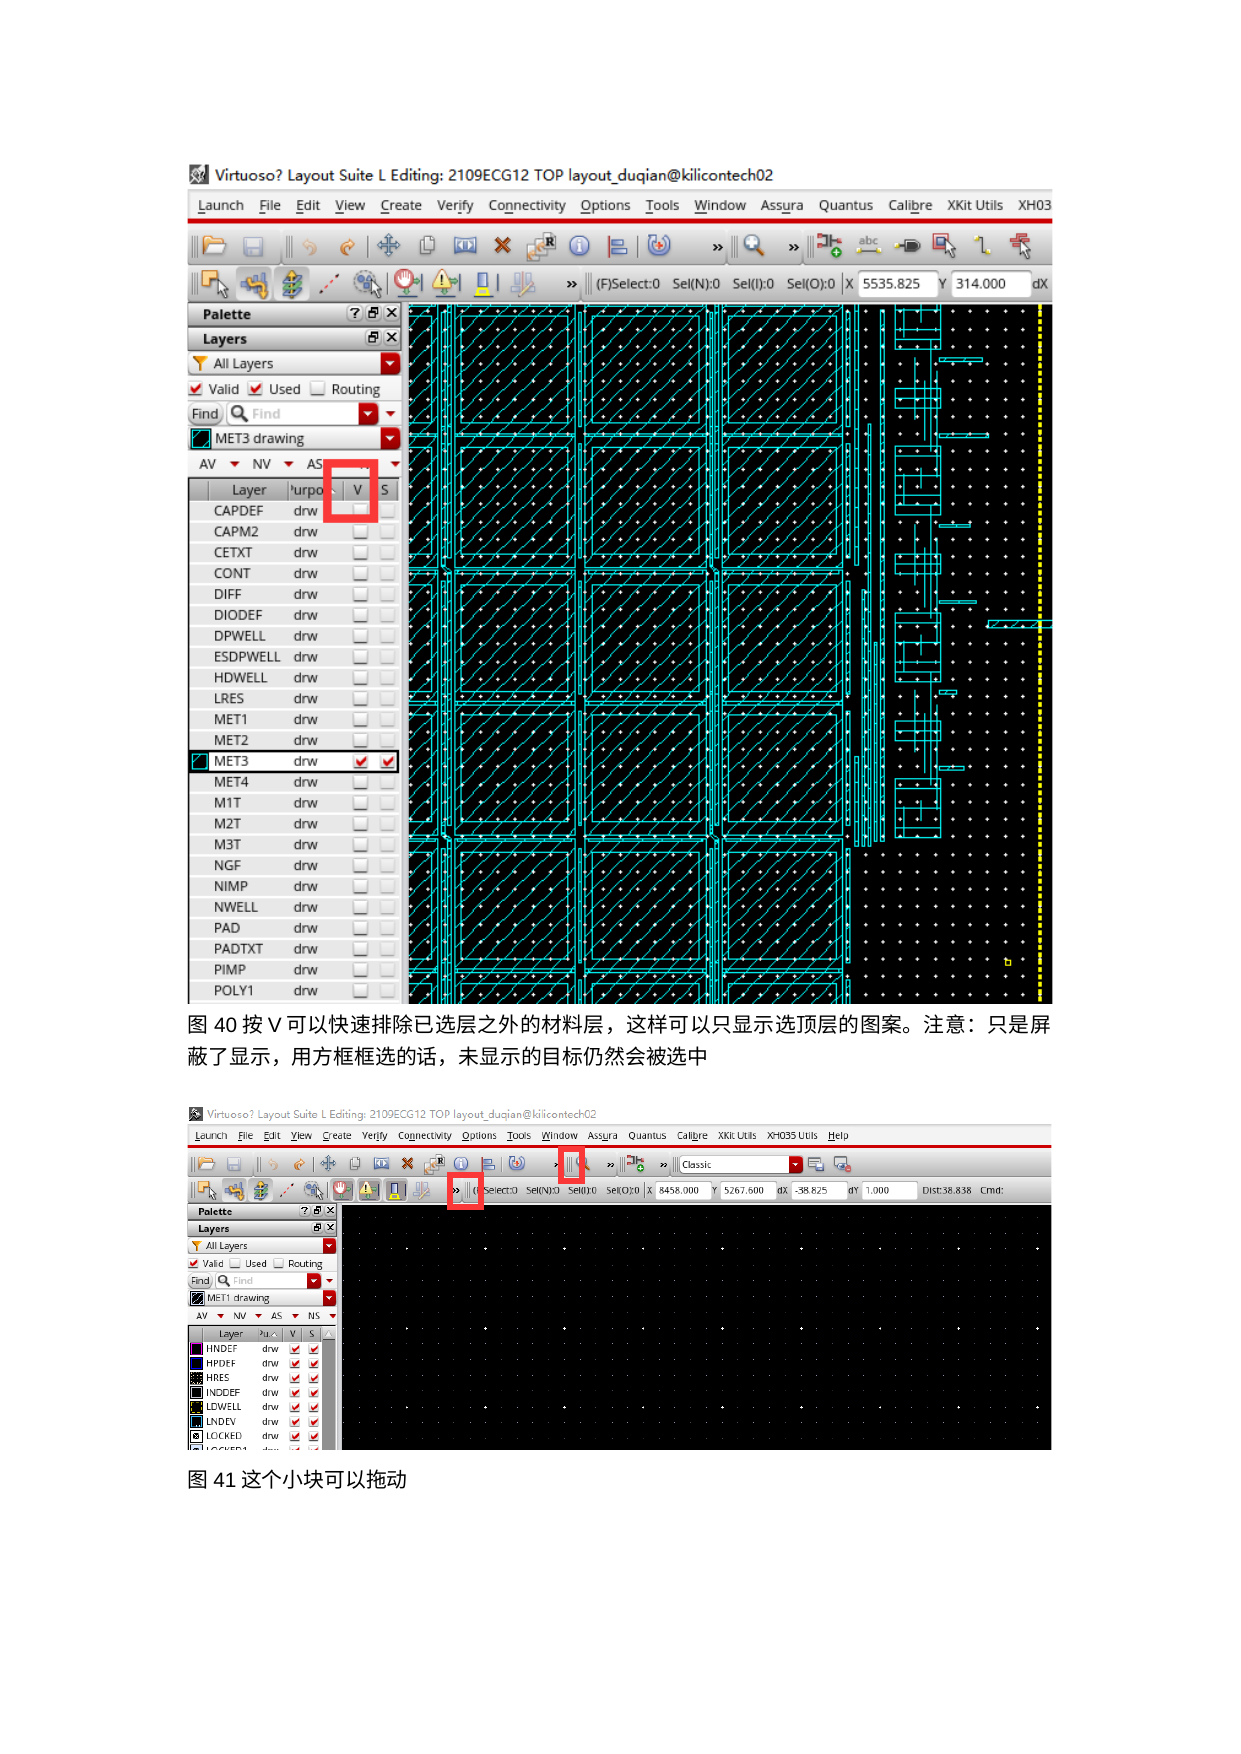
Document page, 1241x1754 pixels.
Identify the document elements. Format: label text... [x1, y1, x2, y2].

picture [187, 162, 1053, 1004]
text 图 40 按V可以快速排除已选层之外的材料层，这样可以只显示选顶层的图案。注意：只是屏蔽了显示，用方框框选的话，未显示的目标仍然会被选中 [187, 1007, 1053, 1072]
text 图 41 这个小块可以拖动 [187, 1462, 1053, 1494]
picture [187, 1104, 1052, 1450]
